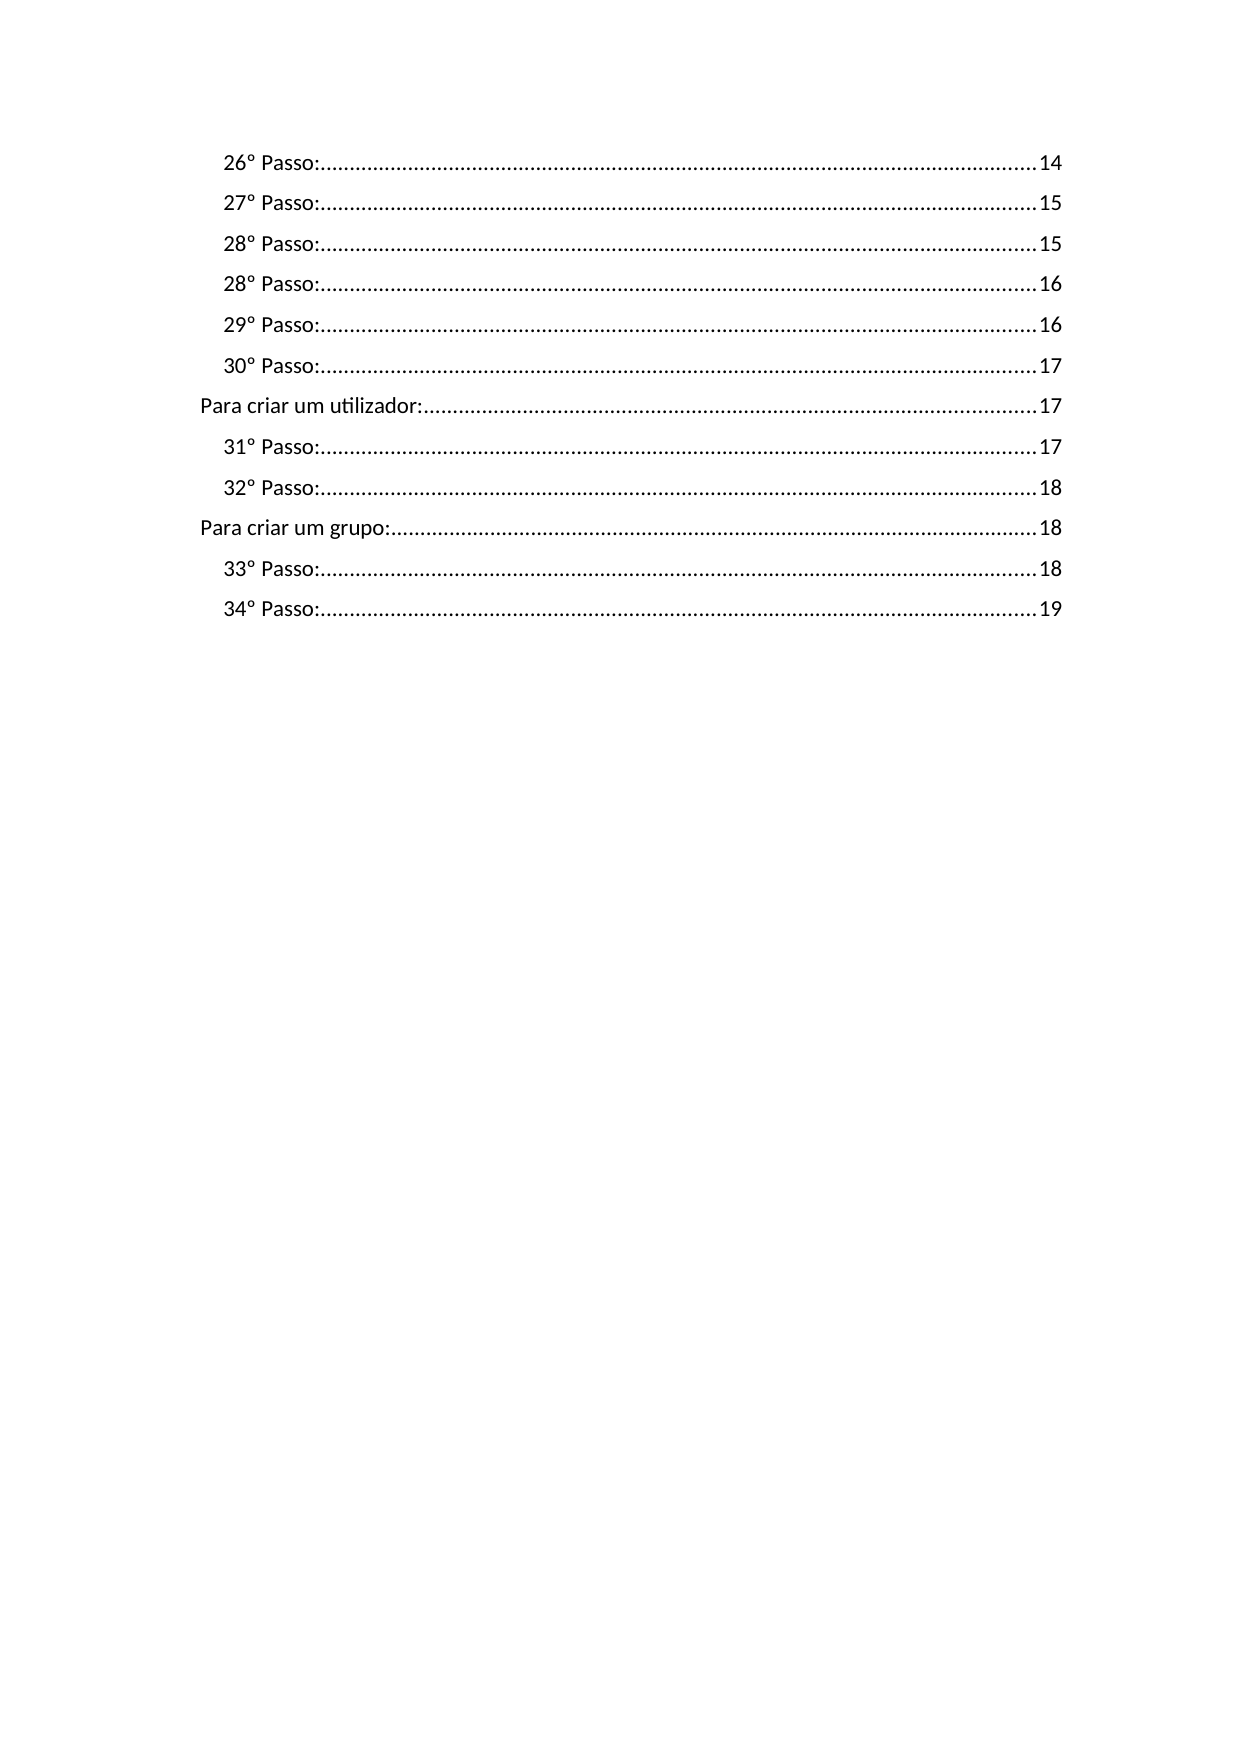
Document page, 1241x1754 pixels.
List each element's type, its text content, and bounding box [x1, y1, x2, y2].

text 29º Passo: 16 [223, 310, 1063, 338]
text 26º Passo: 14 [223, 148, 1063, 176]
text 31º Passo: 17 [223, 432, 1063, 460]
text 28º Passo: 15 [223, 229, 1063, 257]
text Para criar um grupo: 18 [200, 513, 1063, 541]
text 32º Passo: 18 [223, 473, 1063, 501]
text 27º Passo: 15 [223, 188, 1063, 216]
text 28º Passo: 16 [223, 269, 1063, 297]
text 30º Passo: 17 [223, 351, 1063, 379]
text Para criar um utilizador: 17 [200, 391, 1063, 419]
text 33º Passo: 18 [223, 554, 1063, 582]
text 34º Passo: 19 [223, 594, 1063, 622]
